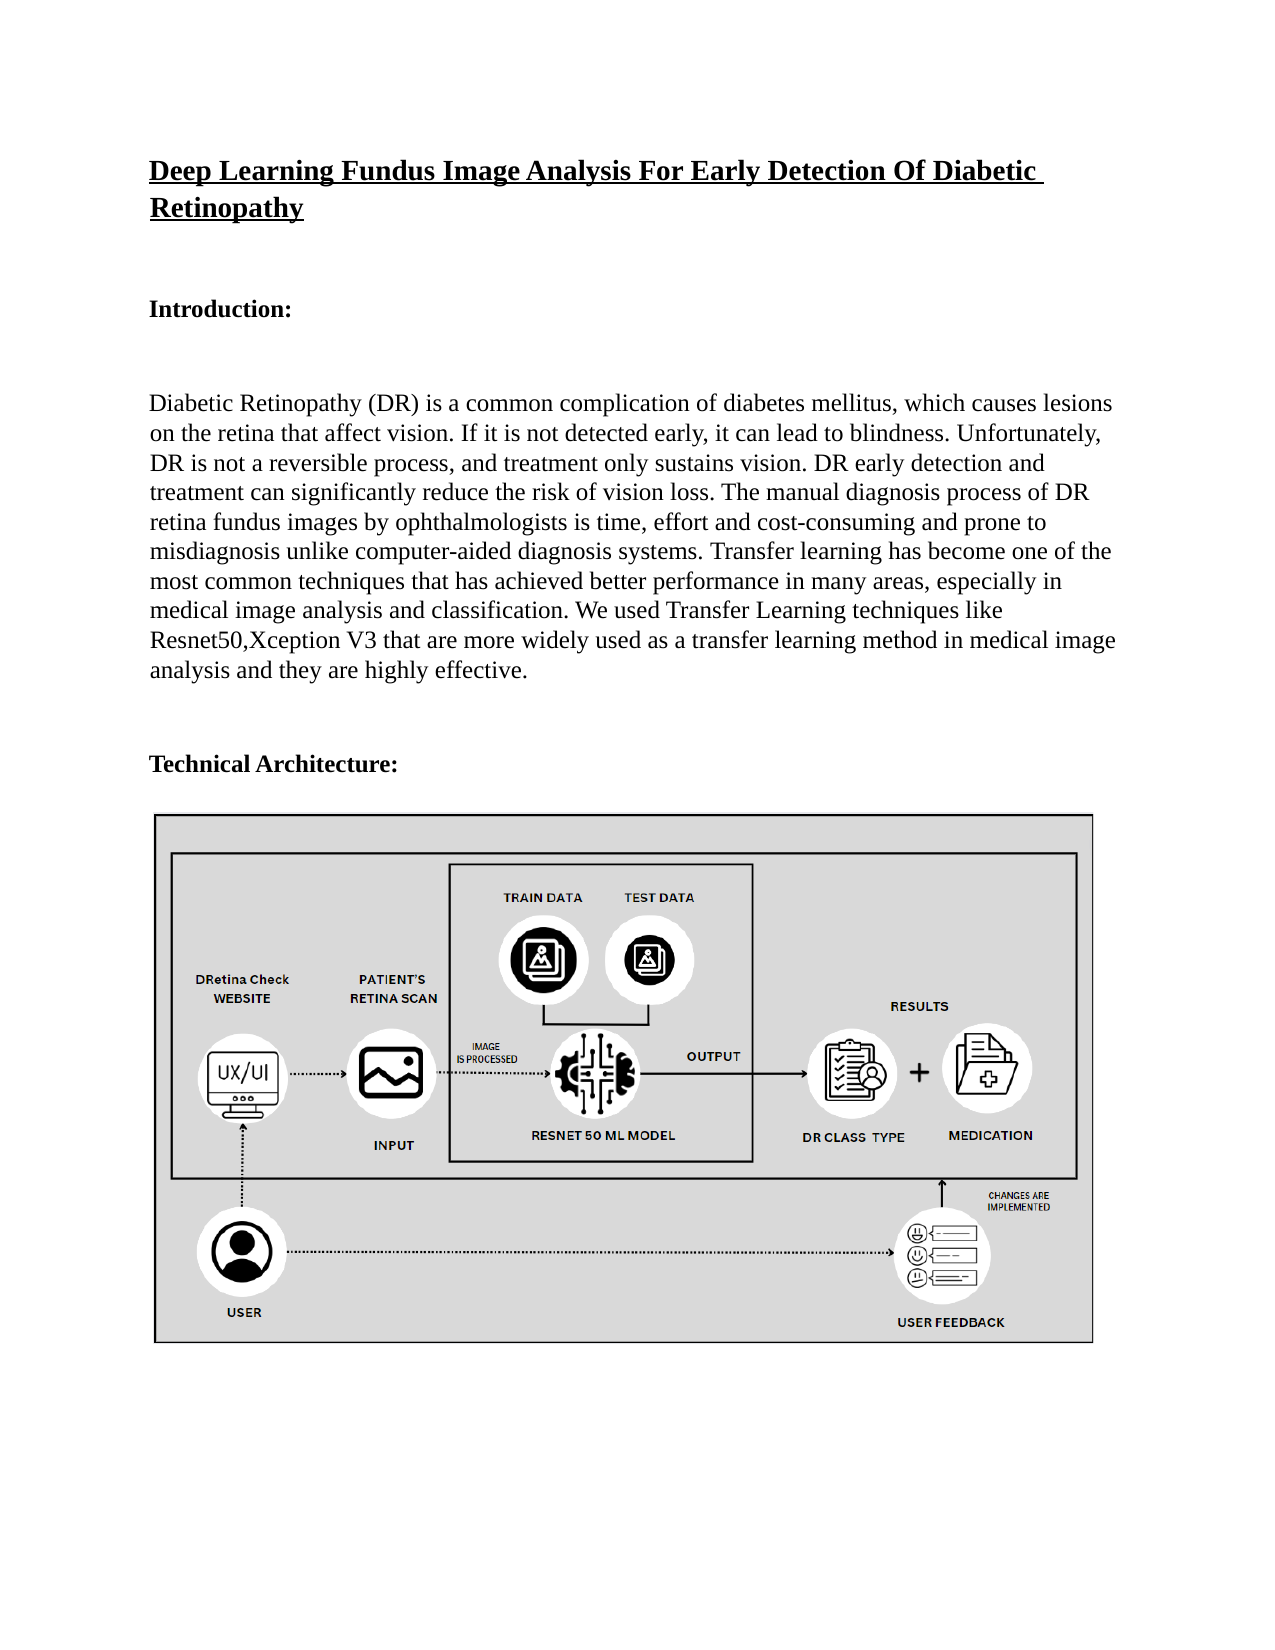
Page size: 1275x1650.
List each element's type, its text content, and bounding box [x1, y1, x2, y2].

text Diabetic Retinopathy (DR) is a common complication of diabetes mellitus, which causes lesions on the retina that affect vision. If it is not detected early, it can lead to blindness. Unfortunately, DR is not a reversible process, and treatment only sustains vision. DR early detection and treatment can significantly reduce the risk of vision loss. The manual diagnosis process of DR retina fundus images by ophthalmologists is time, effort and cost-consuming and prone to misdiagnosis unlike computer-aided diagnosis systems. Transfer learning has become one of the most common techniques that has achieved better performance in many areas, especially in medical image analysis and classification. We used Transfer Learning techniques like Resnet50,Xception V3 that are more widely used as a transfer learning method in medical image analysis and they are highly effective. [148, 388, 1123, 683]
text Technical Architecture: [148, 749, 1125, 778]
picture [153, 812, 1094, 1344]
text Introduction: [148, 294, 1125, 323]
text Deep Learning Fundus Image Analysis For Early Detection Of Diabetic Retinopathy [148, 153, 1125, 223]
